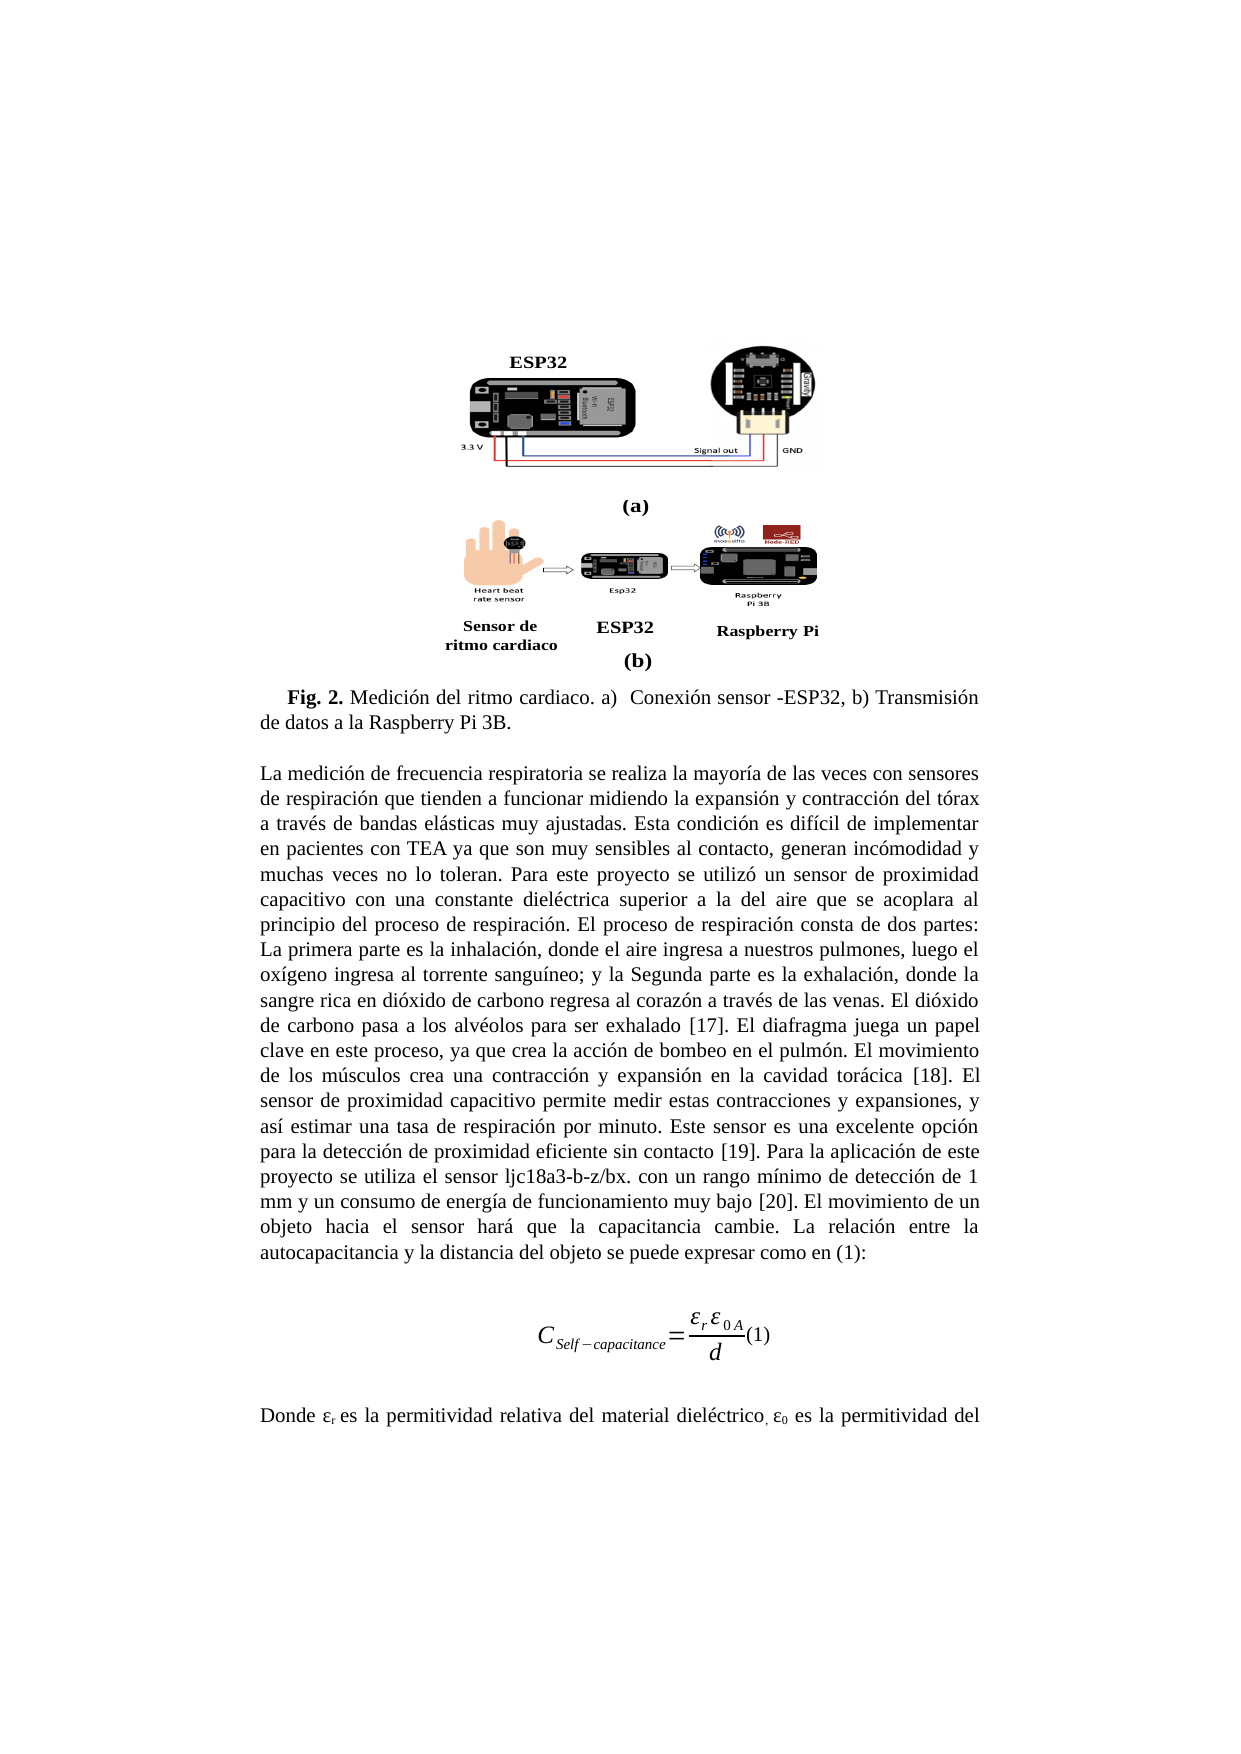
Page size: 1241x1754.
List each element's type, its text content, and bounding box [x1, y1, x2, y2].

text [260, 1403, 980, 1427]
text La medición de frecuencia respiratoria se realiza la mayoría de las veces con sensores de respiración que tienden a funcionar midiendo la expansión y contracción del tórax a través de bandas elásticas muy ajustadas. Esta condición es difícil de implementar en pacientes con TEA ya que son muy sensibles al contacto, generan incómodidad y muchas veces no lo toleran. Para este proyecto se utilizó un sensor de proximidad capacitivo con una constante dieléctrica superior a la del aire que se acoplara al principio del proceso de respiración. El proceso de respiración consta de dos partes: La primera parte es la inhalación, donde el aire ingresa a nuestros pulmones, luego el oxígeno ingresa al torrente sanguíneo; y la Segunda parte es la exhalación, donde la sangre rica en dióxido de carbono regresa al corazón a través de las venas. El dióxido de carbono pasa a los alvéolos para ser exhalado [17]. El diafragma juega un papel clave en este proceso, ya que crea la acción de bombeo en el pulmón. El movimiento de los músculos crea una contracción y expansión en la cavidad torácica [18]. El sensor de proximidad capacitivo permite medir estas contracciones y expansiones, y así estimar una tasa de respiración por minuto. Este sensor es una excelente opción para la detección de proximidad eficiente sin contacto [19]. Para la aplicación de este proyecto se utiliza el sensor ljc18a3-b-z/bx. con un rango mínimo de detección de 1 mm y un consumo de energía de funcionamiento muy bajo [20]. El movimiento de un objeto hacia el sensor hará que la capacitancia cambie. La relación entre la autocapacitancia y la distancia del objeto se puede expresar como en (1): [260, 761, 980, 1264]
text Fig. 2. Medición del ritmo cardiaco. a) Conexión sensor -ESP32, b) Transmisión de datos a la Raspberry Pi 3B. [260, 685, 980, 734]
list (1) [297, 1302, 980, 1365]
